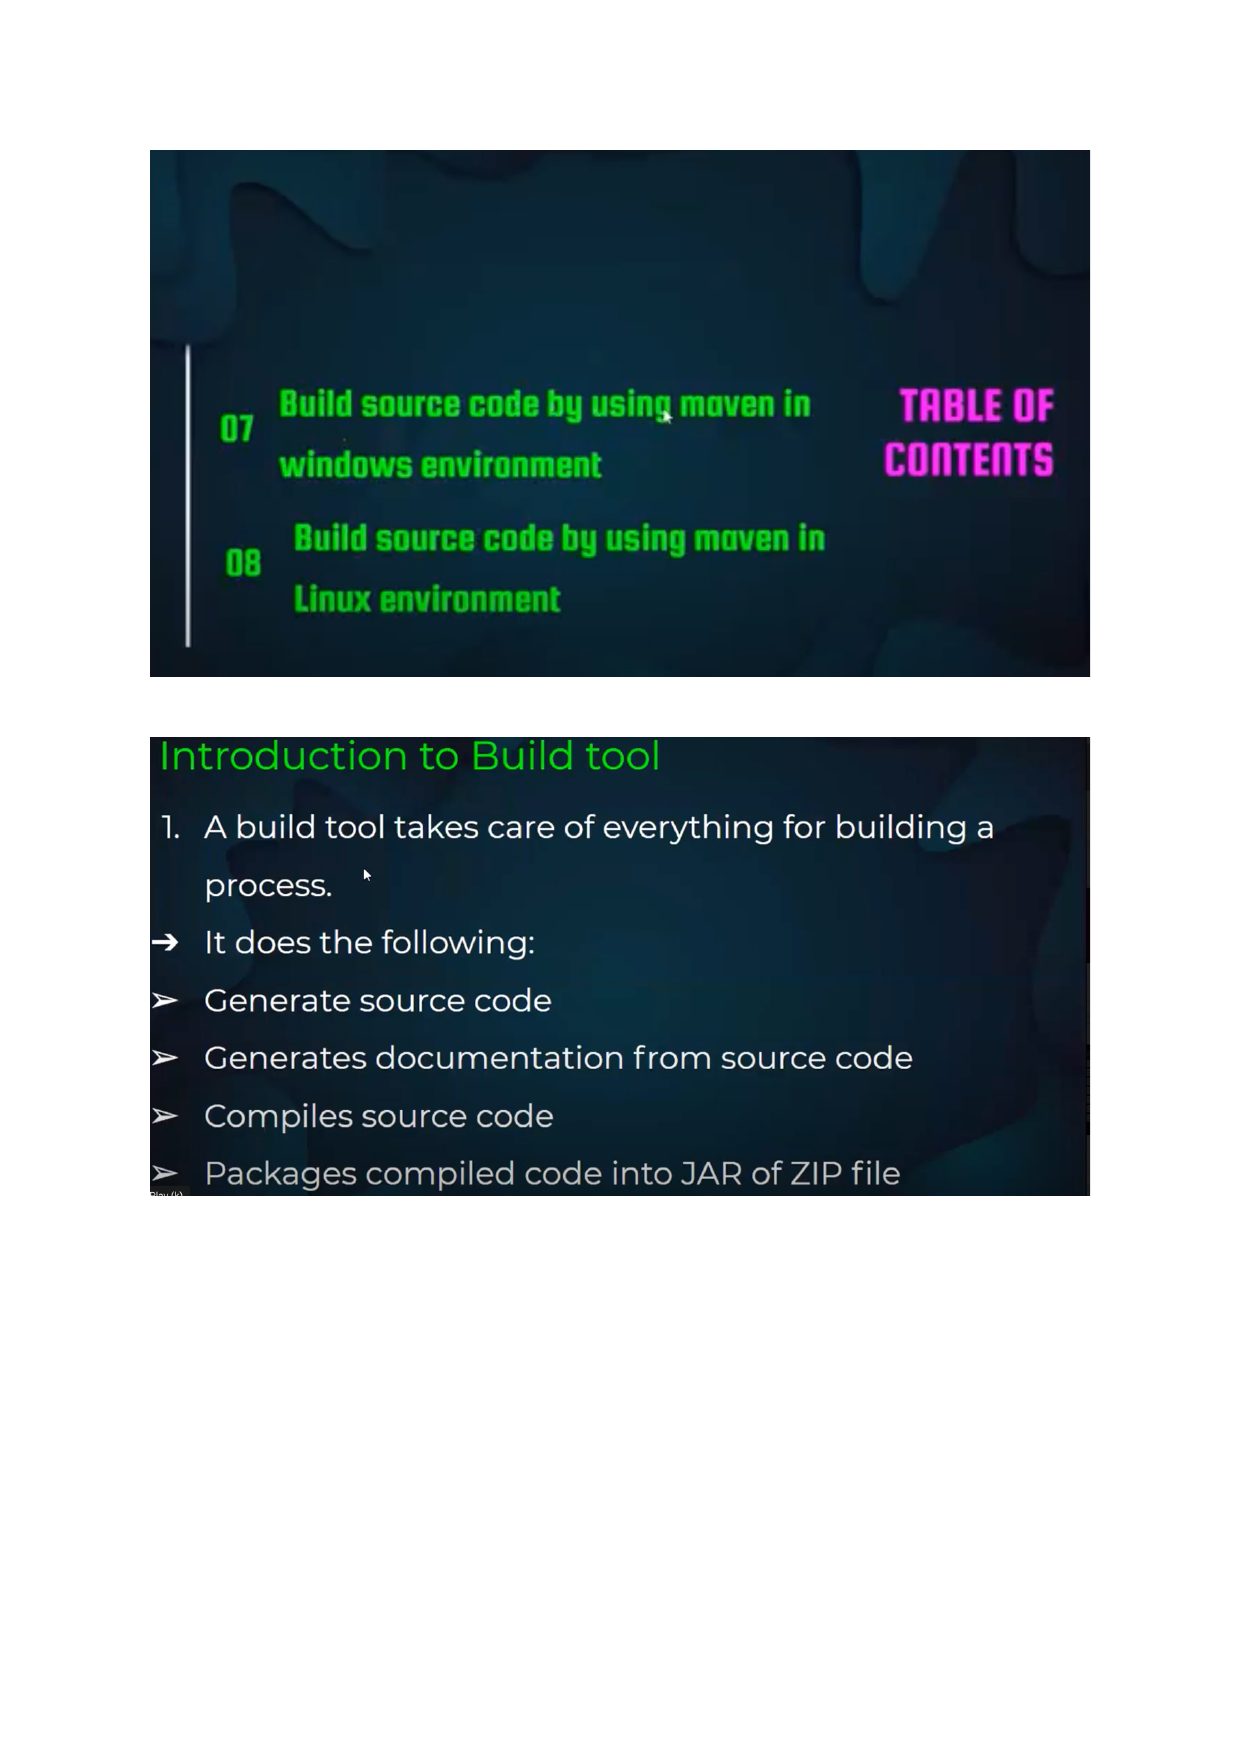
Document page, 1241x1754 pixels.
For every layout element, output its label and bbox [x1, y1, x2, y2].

picture [150, 150, 1091, 677]
picture [150, 737, 1091, 1196]
